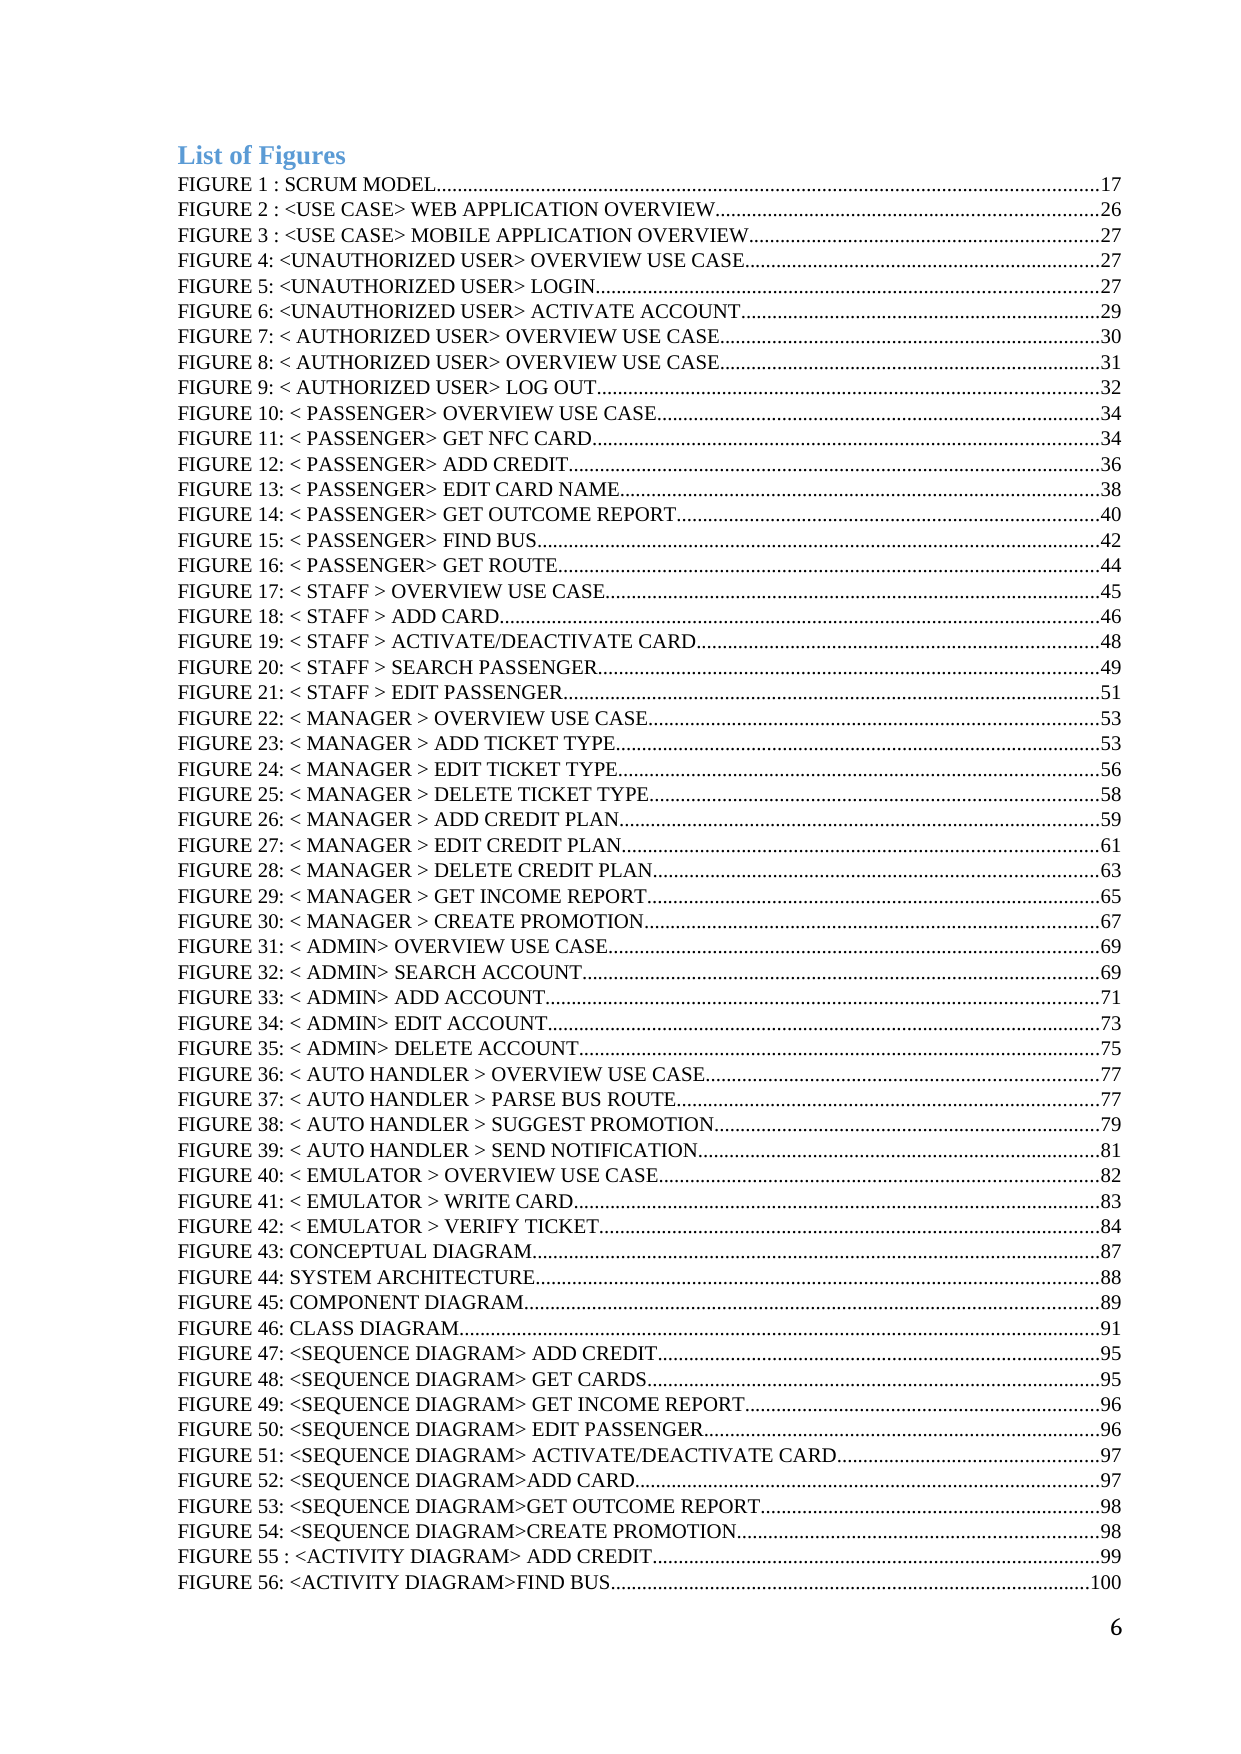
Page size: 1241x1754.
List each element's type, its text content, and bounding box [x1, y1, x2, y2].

text Figure 51: <Sequence Diagram> Activate/Deactivate Card 97 [177, 1443, 1122, 1467]
text Figure 32: < Admin> Search account 69 [177, 960, 1122, 984]
text Figure 28: < Manager > Delete credit plan 63 [177, 858, 1122, 882]
text Figure 30: < Manager > Create promotion 67 [177, 909, 1122, 933]
text Figure 7: < Authorized User> Overview use case 30 [177, 324, 1122, 348]
text Figure 15: < Passenger> Find bus 42 [177, 528, 1122, 552]
text Figure 24: < Manager > Edit ticket type 56 [177, 756, 1122, 781]
text Figure 5: <Unauthorized User> Login 27 [177, 273, 1122, 298]
subtitle List of Figures [177, 139, 1122, 170]
text Figure 16: < Passenger> Get route 44 [177, 553, 1122, 577]
text Figure 47: <Sequence Diagram> Add Credit 95 [177, 1341, 1122, 1365]
text Figure 44: System Architecture 88 [177, 1265, 1122, 1289]
text Figure 19: < Staff > Activate/Deactivate card 48 [177, 629, 1122, 653]
text Figure 14: < Passenger> Get outcome report 40 [177, 502, 1122, 526]
text Figure 21: < Staff > Edit passenger 51 [177, 680, 1122, 704]
text Figure 2 : <Use case> Web application overview 26 [177, 197, 1122, 221]
text Figure 38: < Auto Handler > Suggest promotion 79 [177, 1112, 1122, 1136]
text Figure 36: < Auto Handler > Overview use case 77 [177, 1061, 1122, 1086]
text Figure 13: < Passenger> Edit card name 38 [177, 477, 1122, 501]
text Figure 4: <Unauthorized User> Overview use case 27 [177, 248, 1122, 272]
text Figure 43: Conceptual Diagram 87 [177, 1239, 1122, 1263]
text Figure 46: Class Diagram 91 [177, 1316, 1122, 1340]
text Figure 17: < Staff > Overview use case 45 [177, 578, 1122, 603]
text Figure 27: < Manager > Edit credit plan 61 [177, 833, 1122, 857]
text Figure 33: < Admin> Add account 71 [177, 985, 1122, 1009]
text Figure 40: < Emulator > Overview use case 82 [177, 1163, 1122, 1187]
text Figure 56: <Activity Diagram>Find Bus 100 [177, 1570, 1122, 1594]
text Figure 34: < Admin> Edit account 73 [177, 1011, 1122, 1035]
text Figure 25: < Manager > Delete ticket type 58 [177, 782, 1122, 806]
text Figure 23: < Manager > Add ticket type 53 [177, 731, 1122, 755]
text Figure 42: < Emulator > Verify ticket 84 [177, 1214, 1122, 1238]
text Figure 18: < Staff > Add card 46 [177, 604, 1122, 628]
text Figure 52: <Sequence Diagram>Add Card 97 [177, 1468, 1122, 1492]
text Figure 11: < Passenger> Get NFC card 34 [177, 426, 1122, 450]
text Figure 45: Component Diagram 89 [177, 1290, 1122, 1314]
text Figure 12: < Passenger> Add credit 36 [177, 451, 1122, 476]
text Figure 6: <Unauthorized User> Activate account 29 [177, 299, 1122, 323]
text Figure 50: <Sequence Diagram> Edit Passenger 96 [177, 1417, 1122, 1441]
text Figure 54: <Sequence Diagram>Create Promotion 98 [177, 1519, 1122, 1543]
text Figure 35: < Admin> Delete account 75 [177, 1036, 1122, 1060]
text Figure 1 : Scrum model 17 [177, 172, 1122, 196]
text Figure 53: <Sequence Diagram>Get Outcome Report 98 [177, 1493, 1122, 1518]
text Figure 55 : <Activity Diagram> Add Credit 99 [177, 1544, 1122, 1568]
text Figure 39: < Auto Handler > Send notification 81 [177, 1138, 1122, 1162]
text Figure 41: < Emulator > Write card 83 [177, 1188, 1122, 1213]
text Figure 9: < Authorized User> Log out 32 [177, 375, 1122, 399]
text Figure 26: < Manager > Add credit plan 59 [177, 807, 1122, 831]
text Figure 48: <Sequence Diagram> Get Cards 95 [177, 1366, 1122, 1391]
text Figure 29: < Manager > Get income report 65 [177, 883, 1122, 908]
text Figure 37: < Auto Handler > Parse bus route 77 [177, 1087, 1122, 1111]
text Figure 3 : <Use case> Mobile application overview 27 [177, 223, 1122, 247]
text Figure 20: < Staff > Search passenger 49 [177, 655, 1122, 679]
text Figure 8: < Authorized User> Overview use case 31 [177, 350, 1122, 374]
text Figure 49: <Sequence Diagram> Get Income Report 96 [177, 1392, 1122, 1416]
text Figure 22: < Manager > Overview use case 53 [177, 706, 1122, 730]
text Figure 31: < Admin> Overview use case 69 [177, 934, 1122, 958]
text Figure 10: < Passenger> Overview use case 34 [177, 401, 1122, 425]
